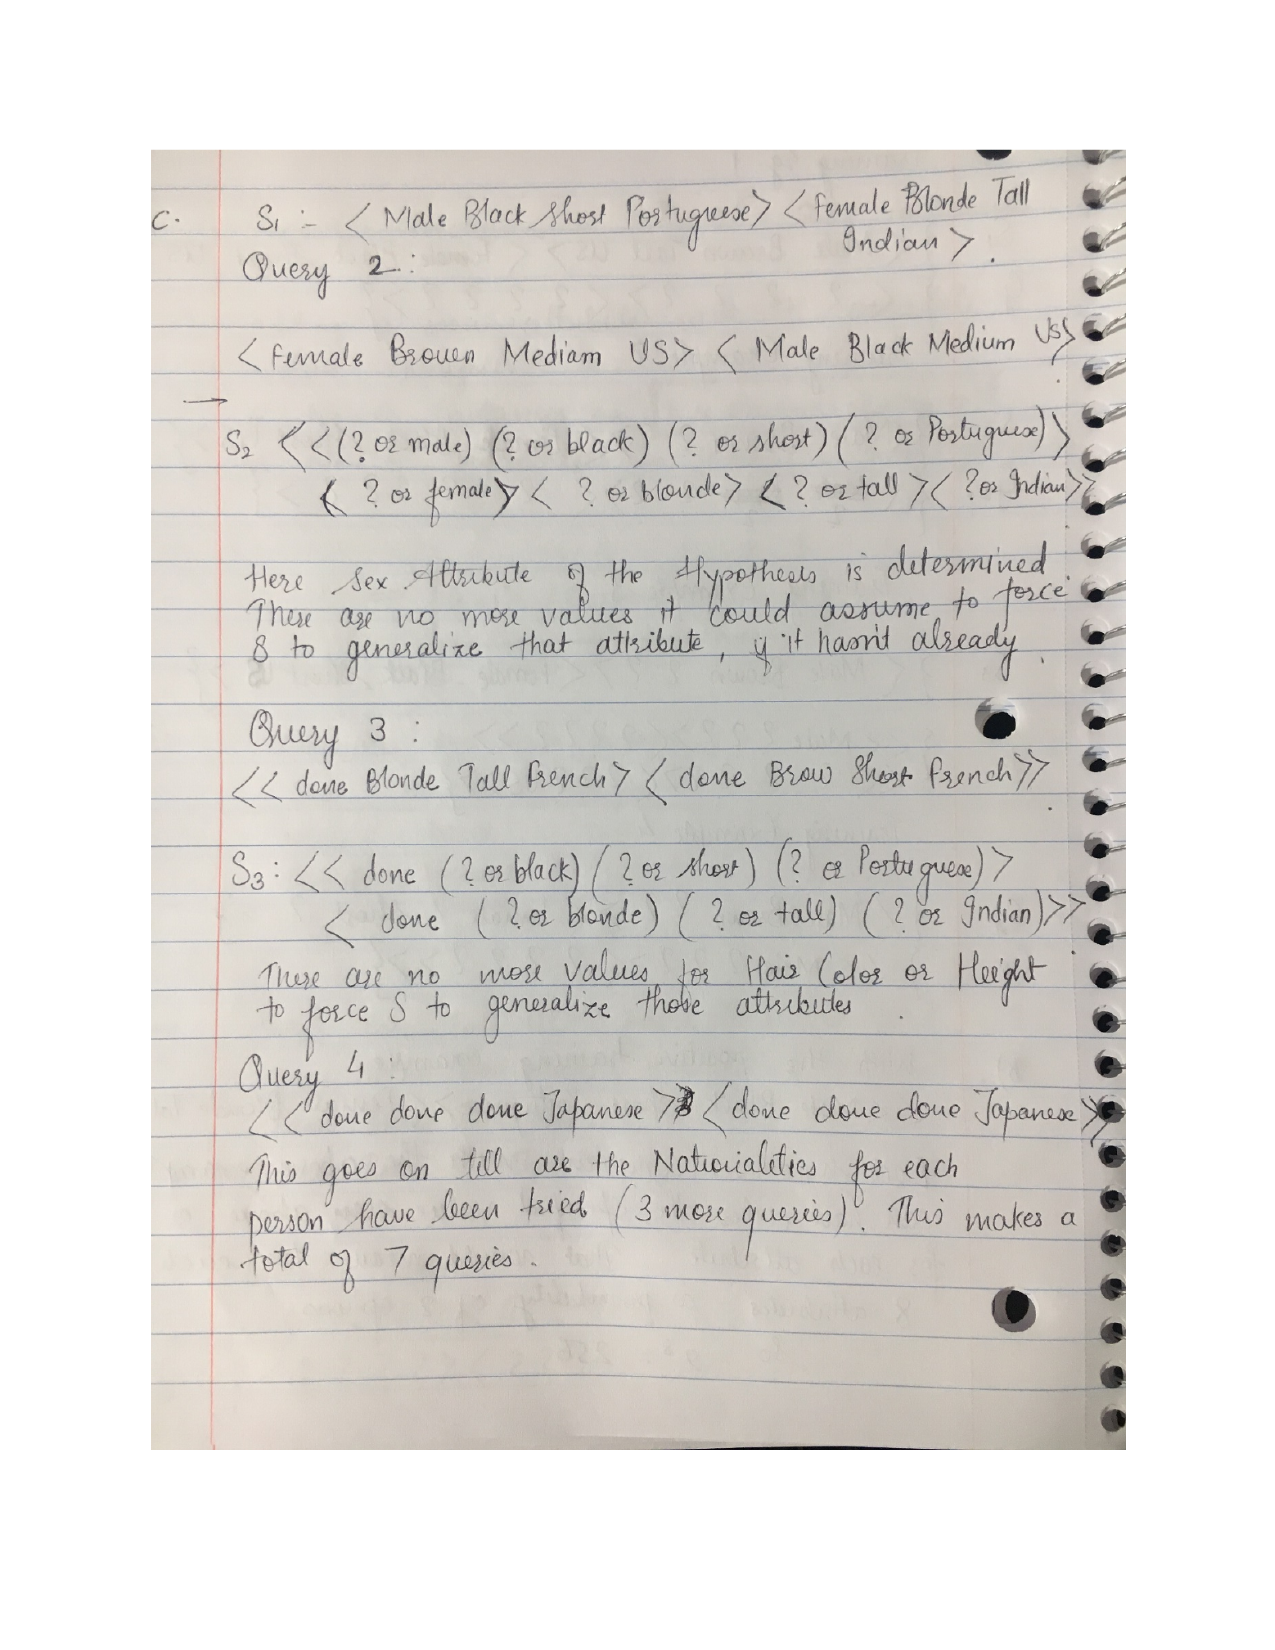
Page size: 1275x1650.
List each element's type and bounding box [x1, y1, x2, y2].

picture [152, 151, 1126, 1448]
